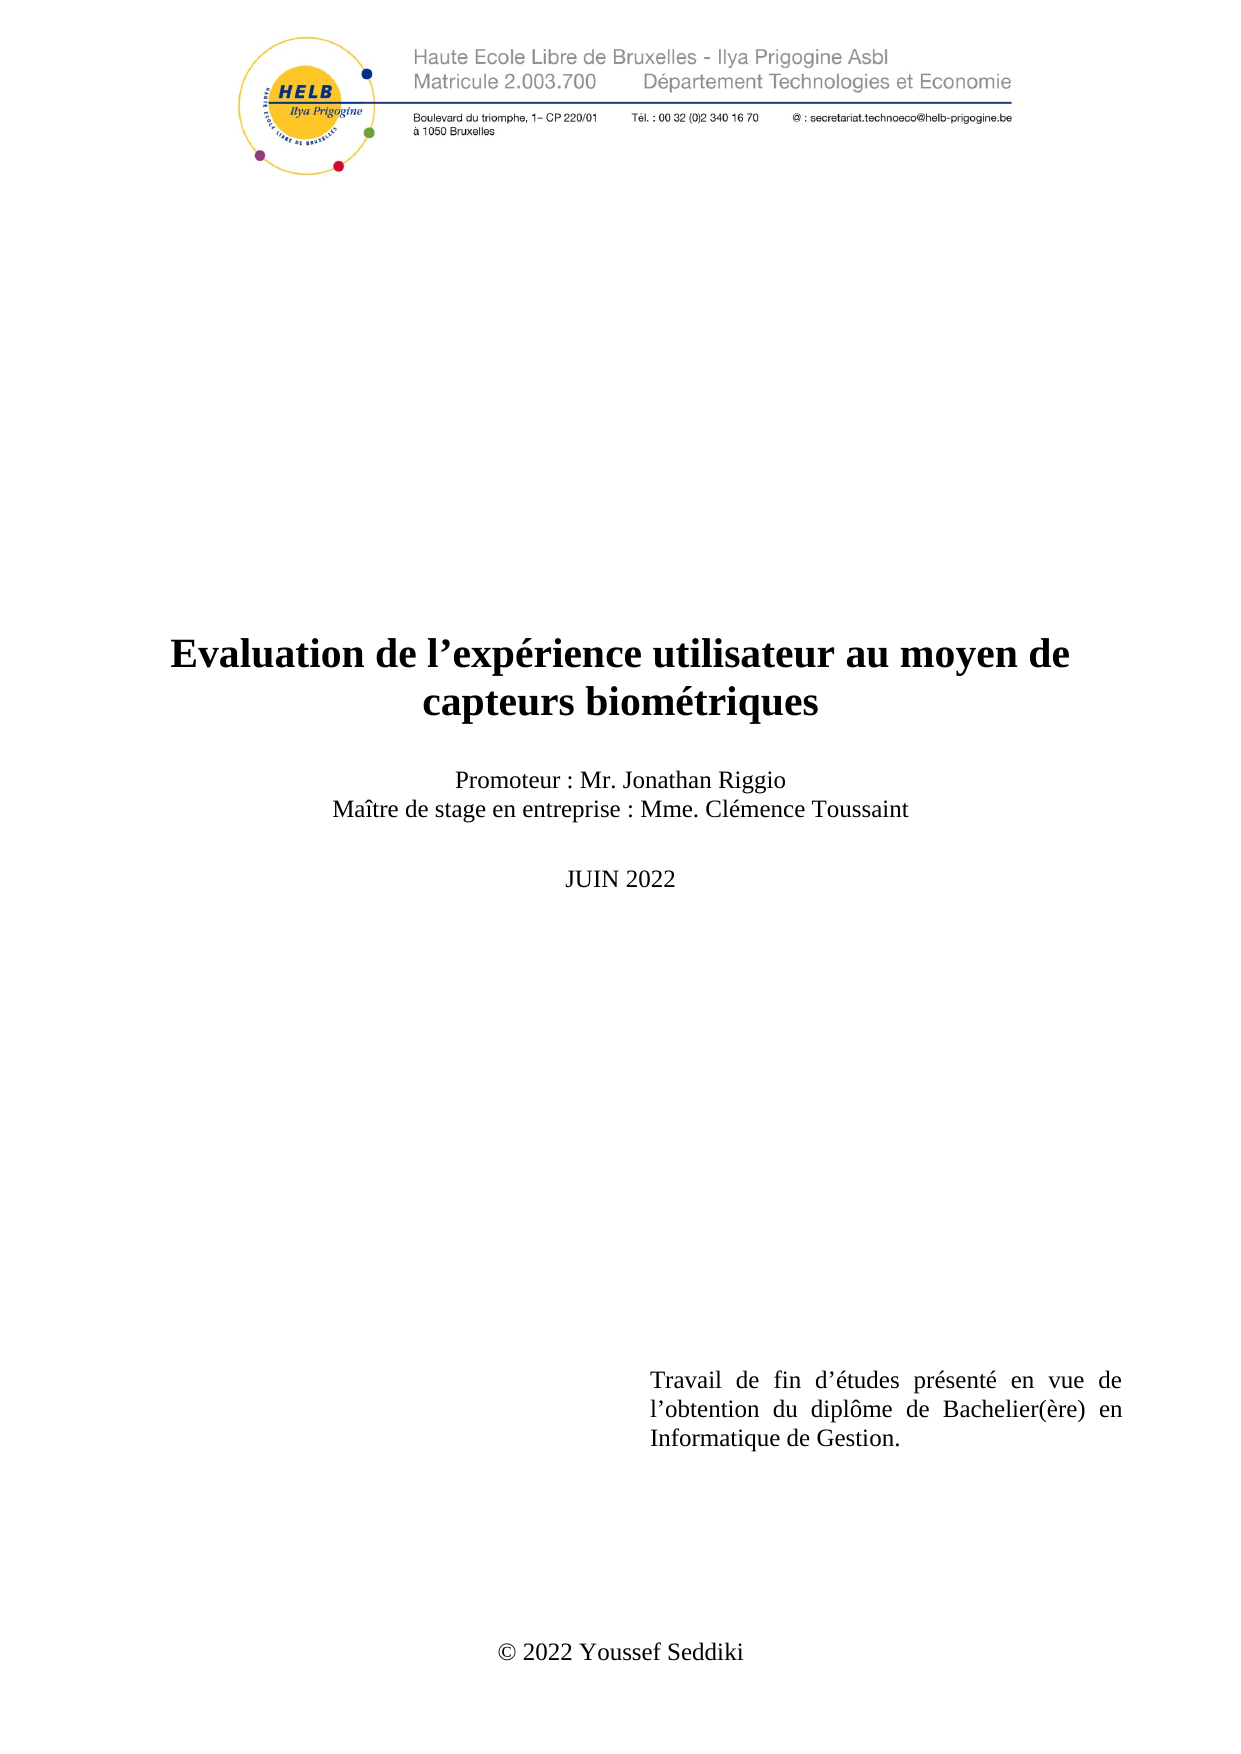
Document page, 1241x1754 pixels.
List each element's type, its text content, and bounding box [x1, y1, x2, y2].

text Travail de fin d’études présenté en vue de l’obtention du diplôme de Bachelier(ère) en Informatique de Gestion. [650, 1366, 1123, 1452]
subtitle Evaluation de l’expérience utilisateur au moyen de capteurs biométriques [118, 628, 1123, 724]
text JUIN 2022 [118, 864, 1123, 893]
subtitle Promoteur : Mr. Jonathan Riggio [118, 766, 1123, 794]
subtitle Maître de stage en entreprise : Mme. Clémence Toussaint [118, 794, 1123, 823]
picture [118, 0, 1123, 198]
